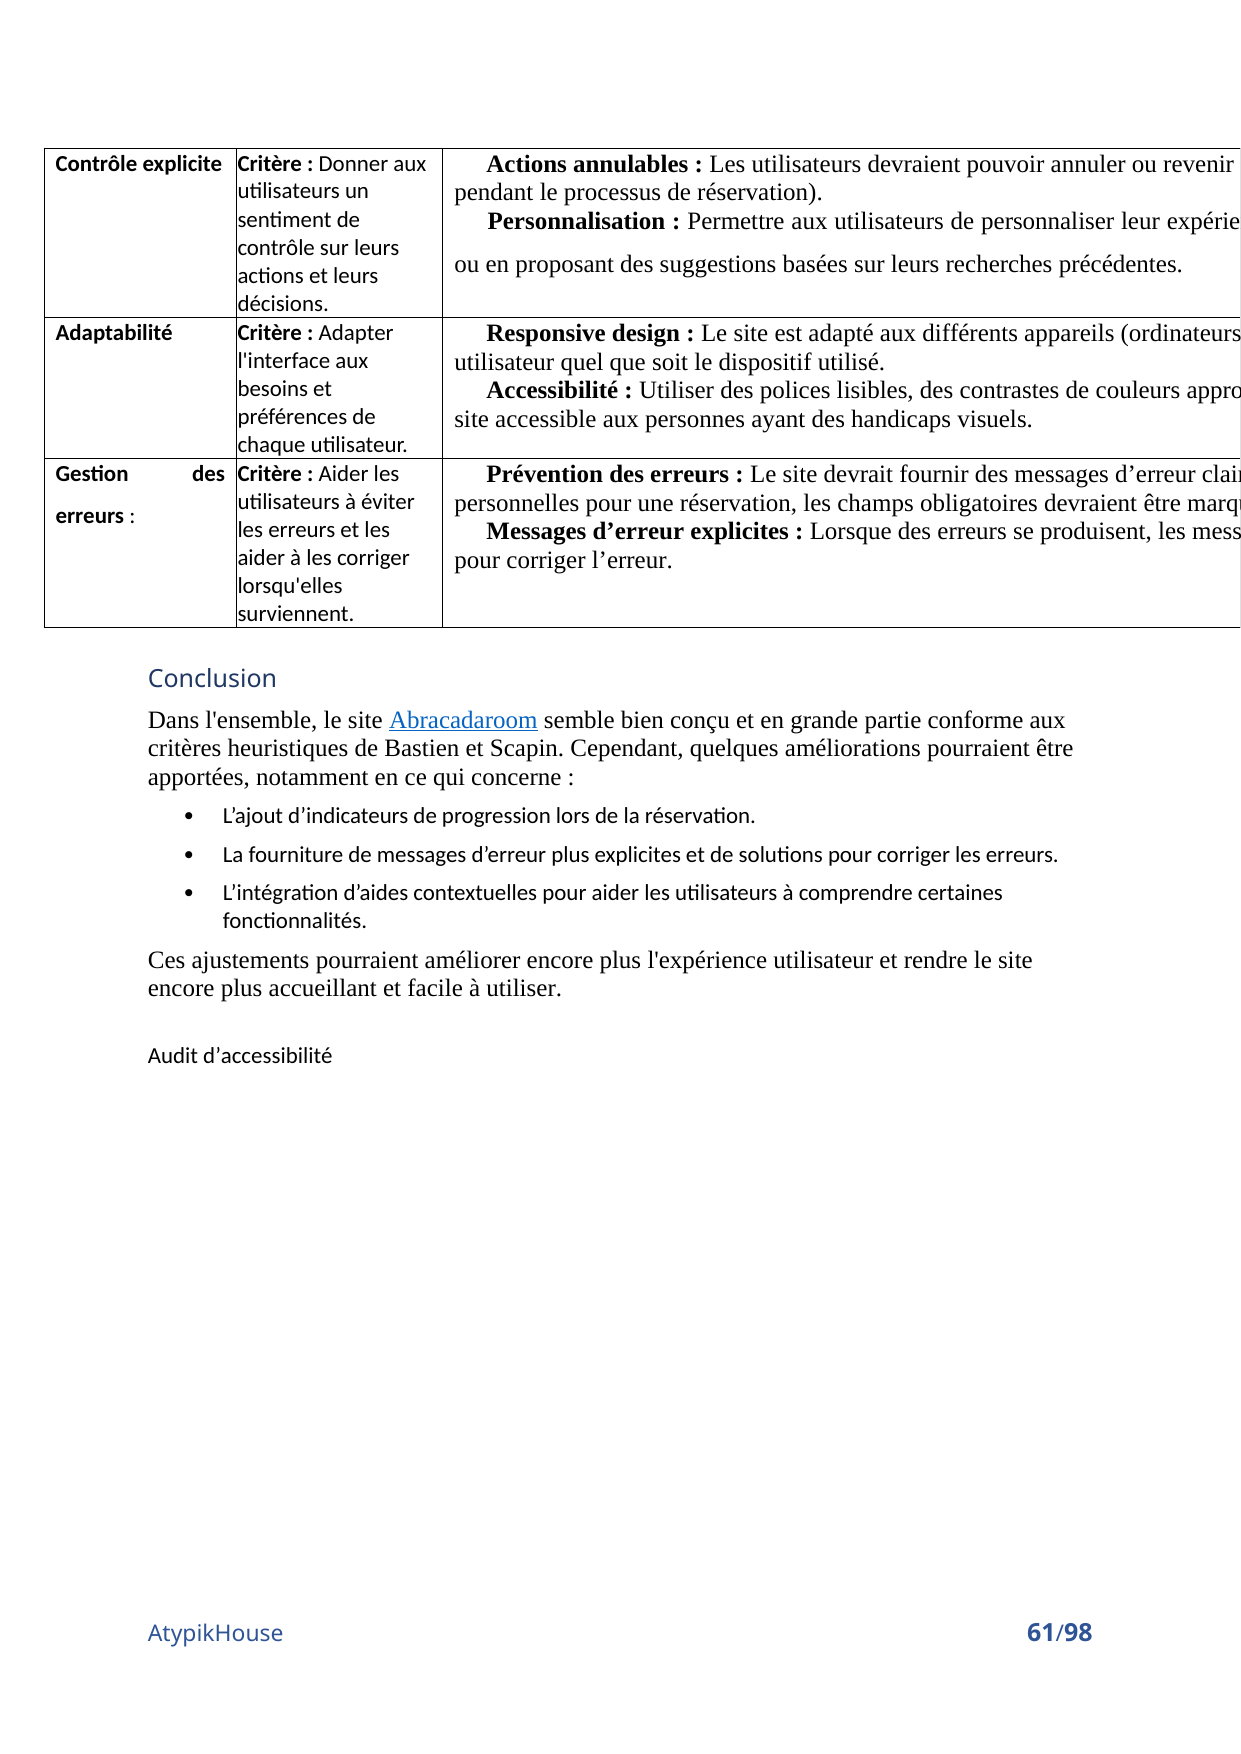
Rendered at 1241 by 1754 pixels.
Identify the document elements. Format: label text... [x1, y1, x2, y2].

table_cell Adaptabilité [45, 318, 236, 458]
list L’ajout d’indicateurs de progression lors de la réservation. [185, 801, 1093, 829]
table_cell Critère : Aider les utilisateurs à éviter les erreurs et les aider à les corriger lorsqu'elles surviennent. [237, 459, 442, 627]
table_cell Gestion des erreurs : [45, 459, 236, 627]
table_cell Critère : Adapter l'interface aux besoins et préférences de chaque utilisateur. [237, 318, 442, 458]
list L’intégration d’aides contextuelles pour aider les utilisateurs à comprendre certaines fonctionnalités. [185, 878, 1093, 934]
text Dans l'ensemble, le site Abracadaroom semble bien conçu et en grande partie conforme aux critères heuristiques de Bastien et Scapin. Cependant, quelques améliorations pourraient être apportées, notamment en ce qui concerne : [148, 705, 1093, 791]
table_cell  Responsive design : Le site est adapté aux différents appareils (ordinateurs, tablettes, smartphones), assurant une bonne expérience utilisateur quel que soit le dispositif utilisé.  Accessibilité : Utiliser des polices lisibles, des contrastes de couleurs appropriés et des textes alternatifs pour les images afin de rendre le site accessible aux personnes ayant des handicaps visuels. [443, 318, 1240, 458]
table_cell Contrôle explicite [45, 149, 236, 317]
text Audit d’accessibilité [148, 1041, 1093, 1069]
table_cell  Prévention des erreurs : Le site devrait fournir des messages d’erreur clairs et utiles. Par exemple, lors de la saisie d’informations personnelles pour une réservation, les champs obligatoires devraient être marqués clairement.  Messages d’erreur explicites : Lorsque des erreurs se produisent, les messages d’erreur devraient être explicites et offrir des solutions pour corriger l’erreur. [443, 459, 1240, 627]
list La fourniture de messages d’erreur plus explicites et de solutions pour corriger les erreurs. [185, 840, 1093, 868]
table_cell  Actions annulables : Les utilisateurs devraient pouvoir annuler ou revenir en arrière sur leurs actions (par exemple, un bouton "Retour" pendant le processus de réservation).  Personnalisation : Permettre aux utilisateurs de personnaliser leur expérience de navigation, par exemple en enregistrant leurs préférences ou en proposant des suggestions basées sur leurs recherches précédentes. [443, 149, 1240, 317]
text Ces ajustements pourraient améliorer encore plus l'expérience utilisateur et rendre le site encore plus accueillant et facile à utiliser. [148, 945, 1093, 1002]
table_cell Critère : Donner aux utilisateurs un sentiment de contrôle sur leurs actions et leurs décisions. [237, 149, 442, 317]
subtitle Conclusion [148, 660, 1093, 694]
